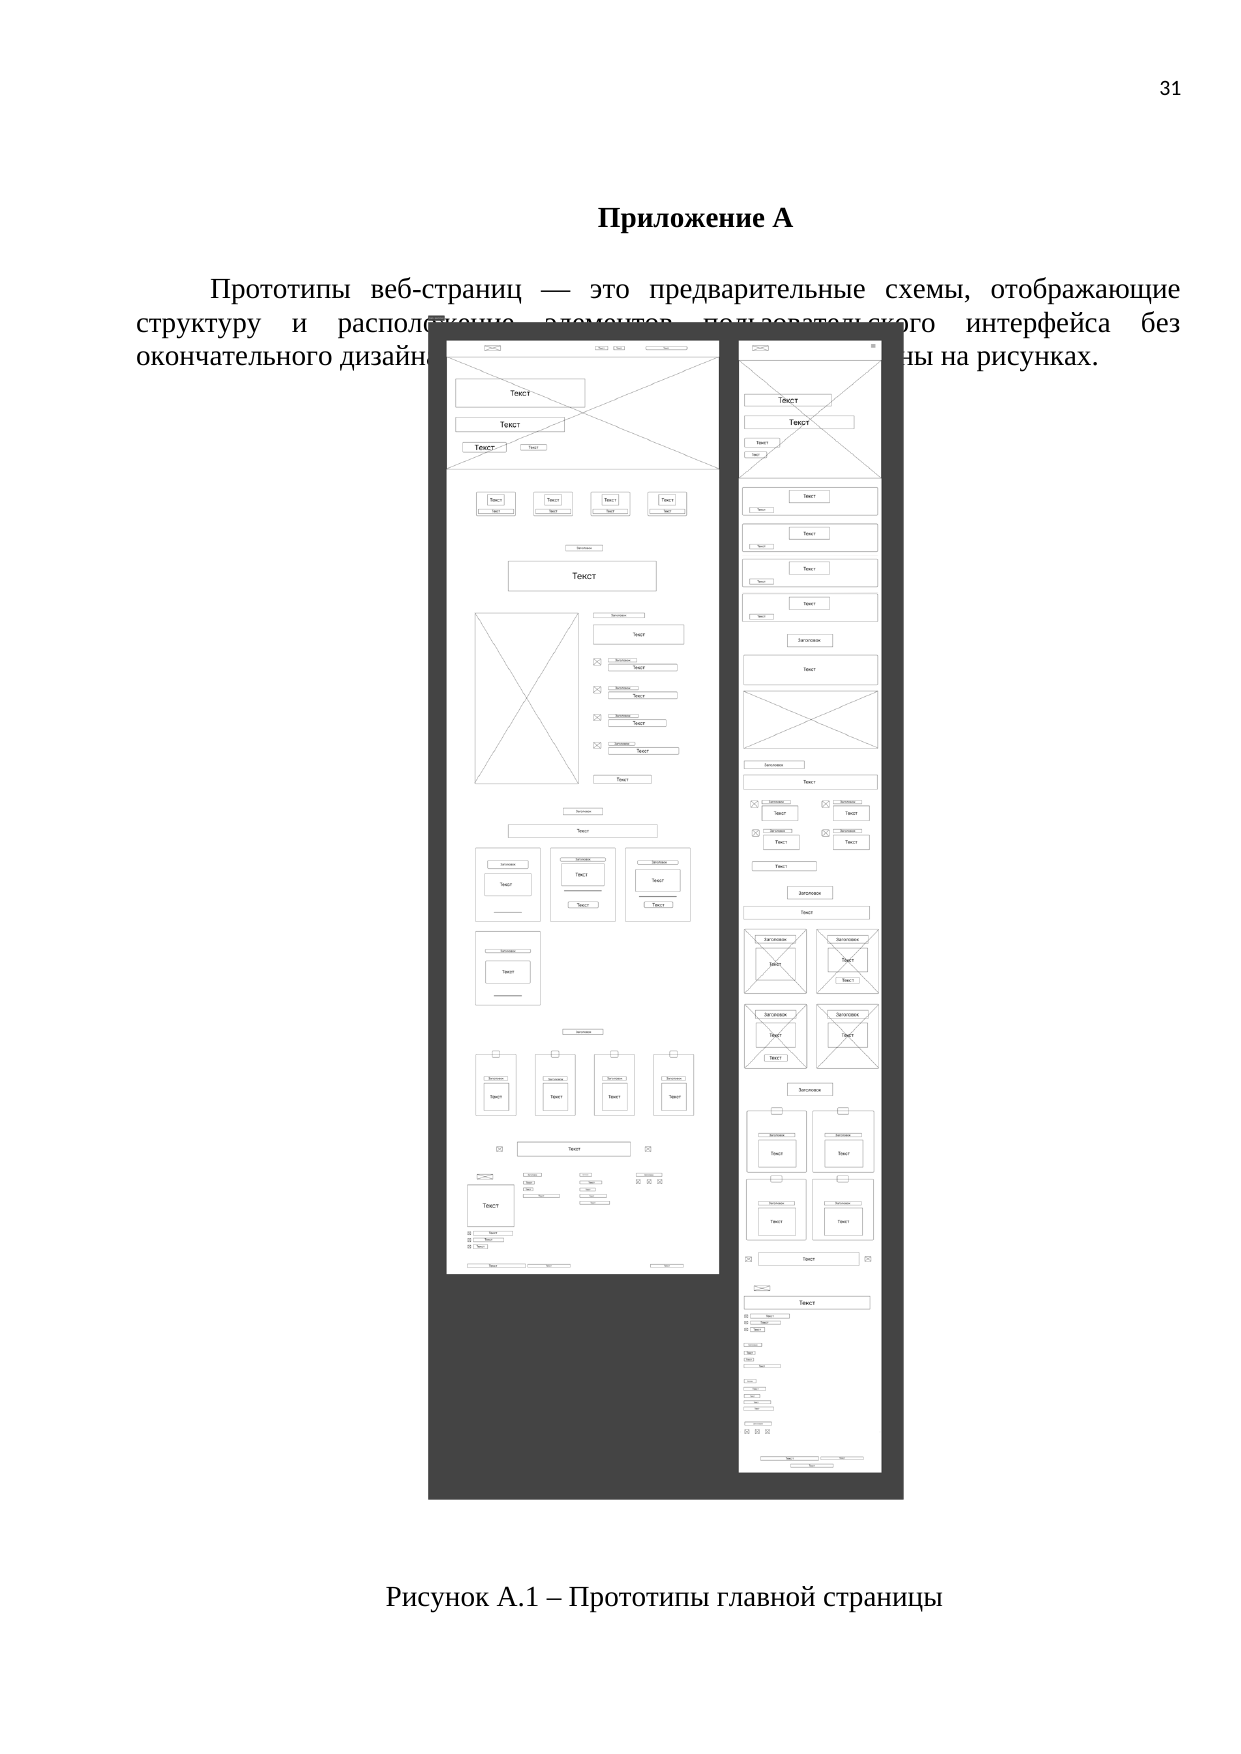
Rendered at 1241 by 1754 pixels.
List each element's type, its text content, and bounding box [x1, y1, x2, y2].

text Рисунок А.1 – Прототипы главной страницы [283, 1579, 1181, 1613]
picture [420, 315, 911, 1507]
text Приложение А [136, 200, 1181, 234]
text Прототипы веб-страниц — это предварительные схемы, отображающие структуру и расположение элементов пользовательского интерфейса без окончательного дизайна. Прототипы веб-страниц представлены на рисунках. [136, 271, 1181, 372]
